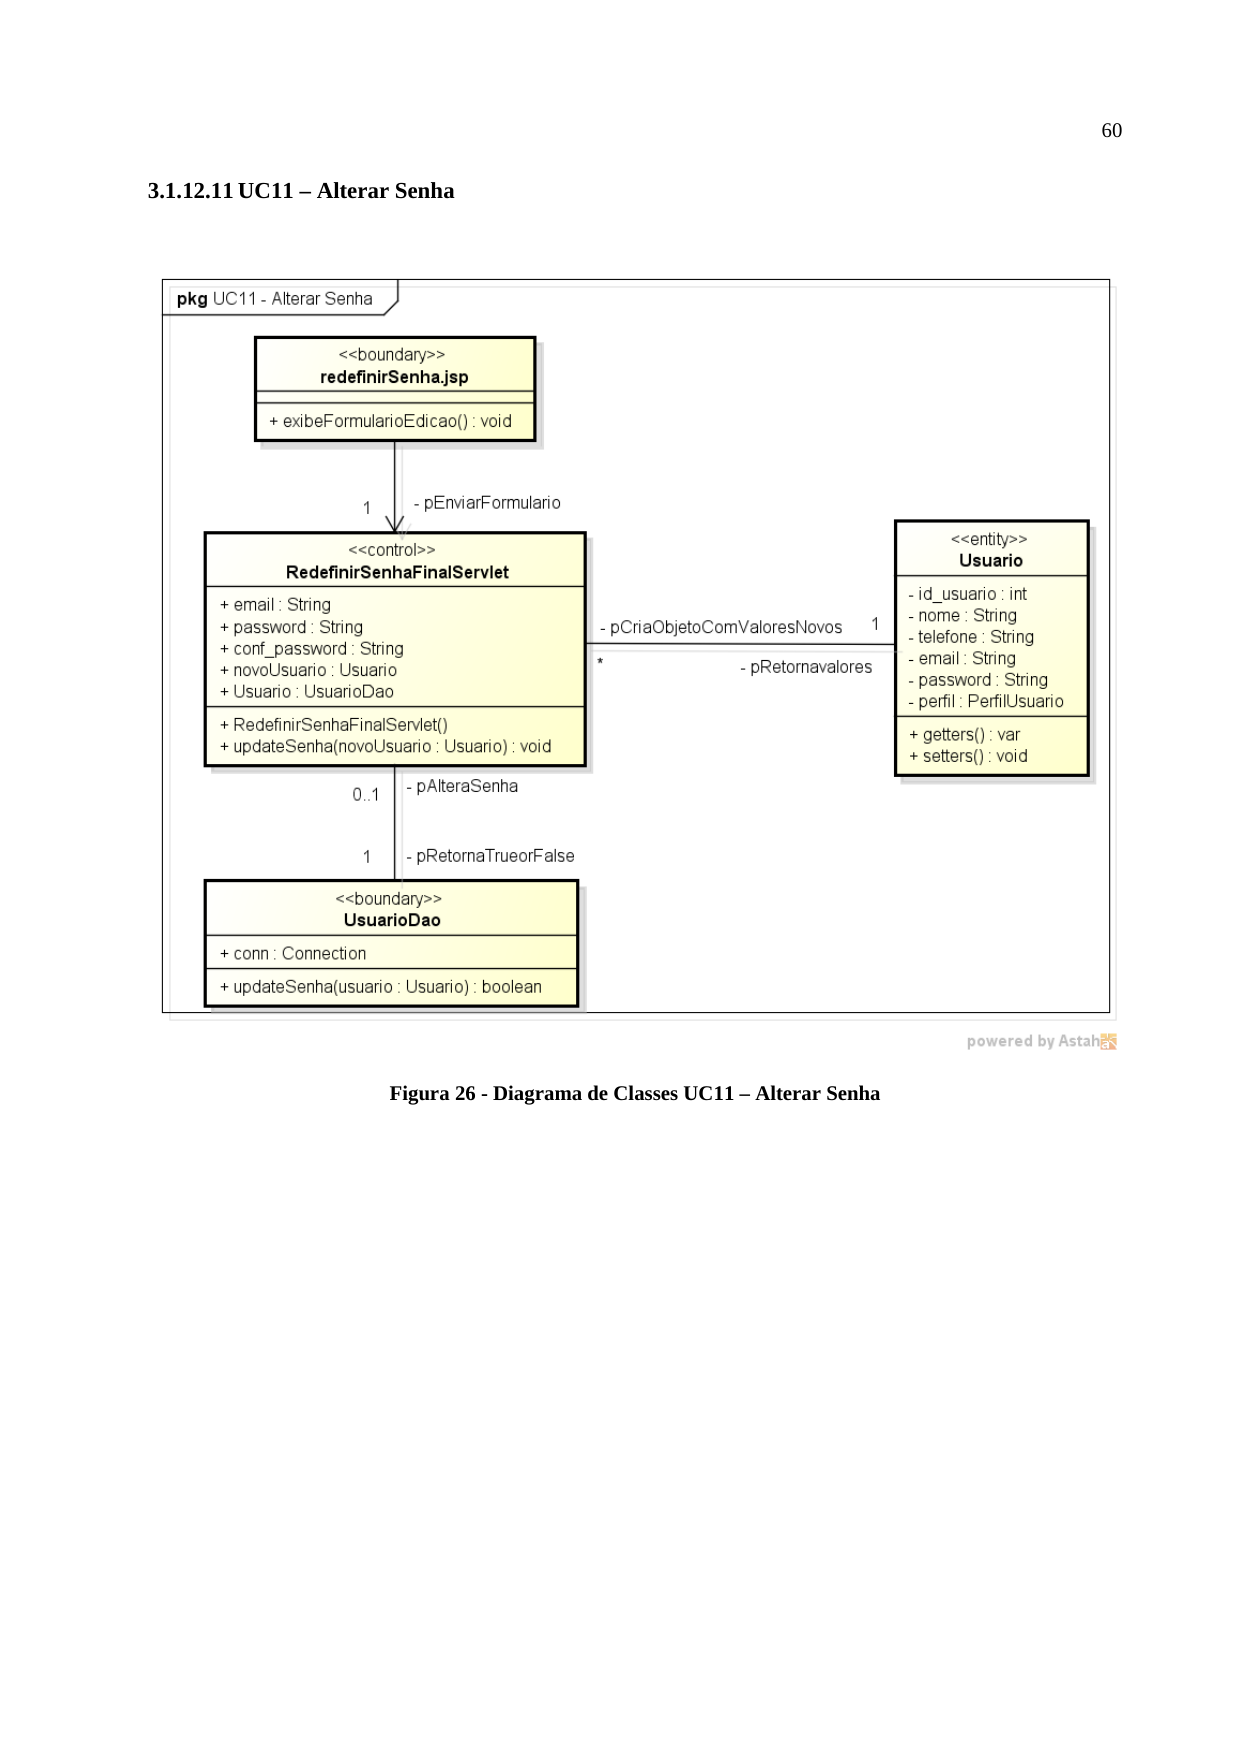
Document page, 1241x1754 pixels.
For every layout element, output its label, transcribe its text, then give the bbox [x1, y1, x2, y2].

subtitle UC11 – Alterar Senha [148, 177, 1122, 203]
picture [148, 266, 1122, 1055]
